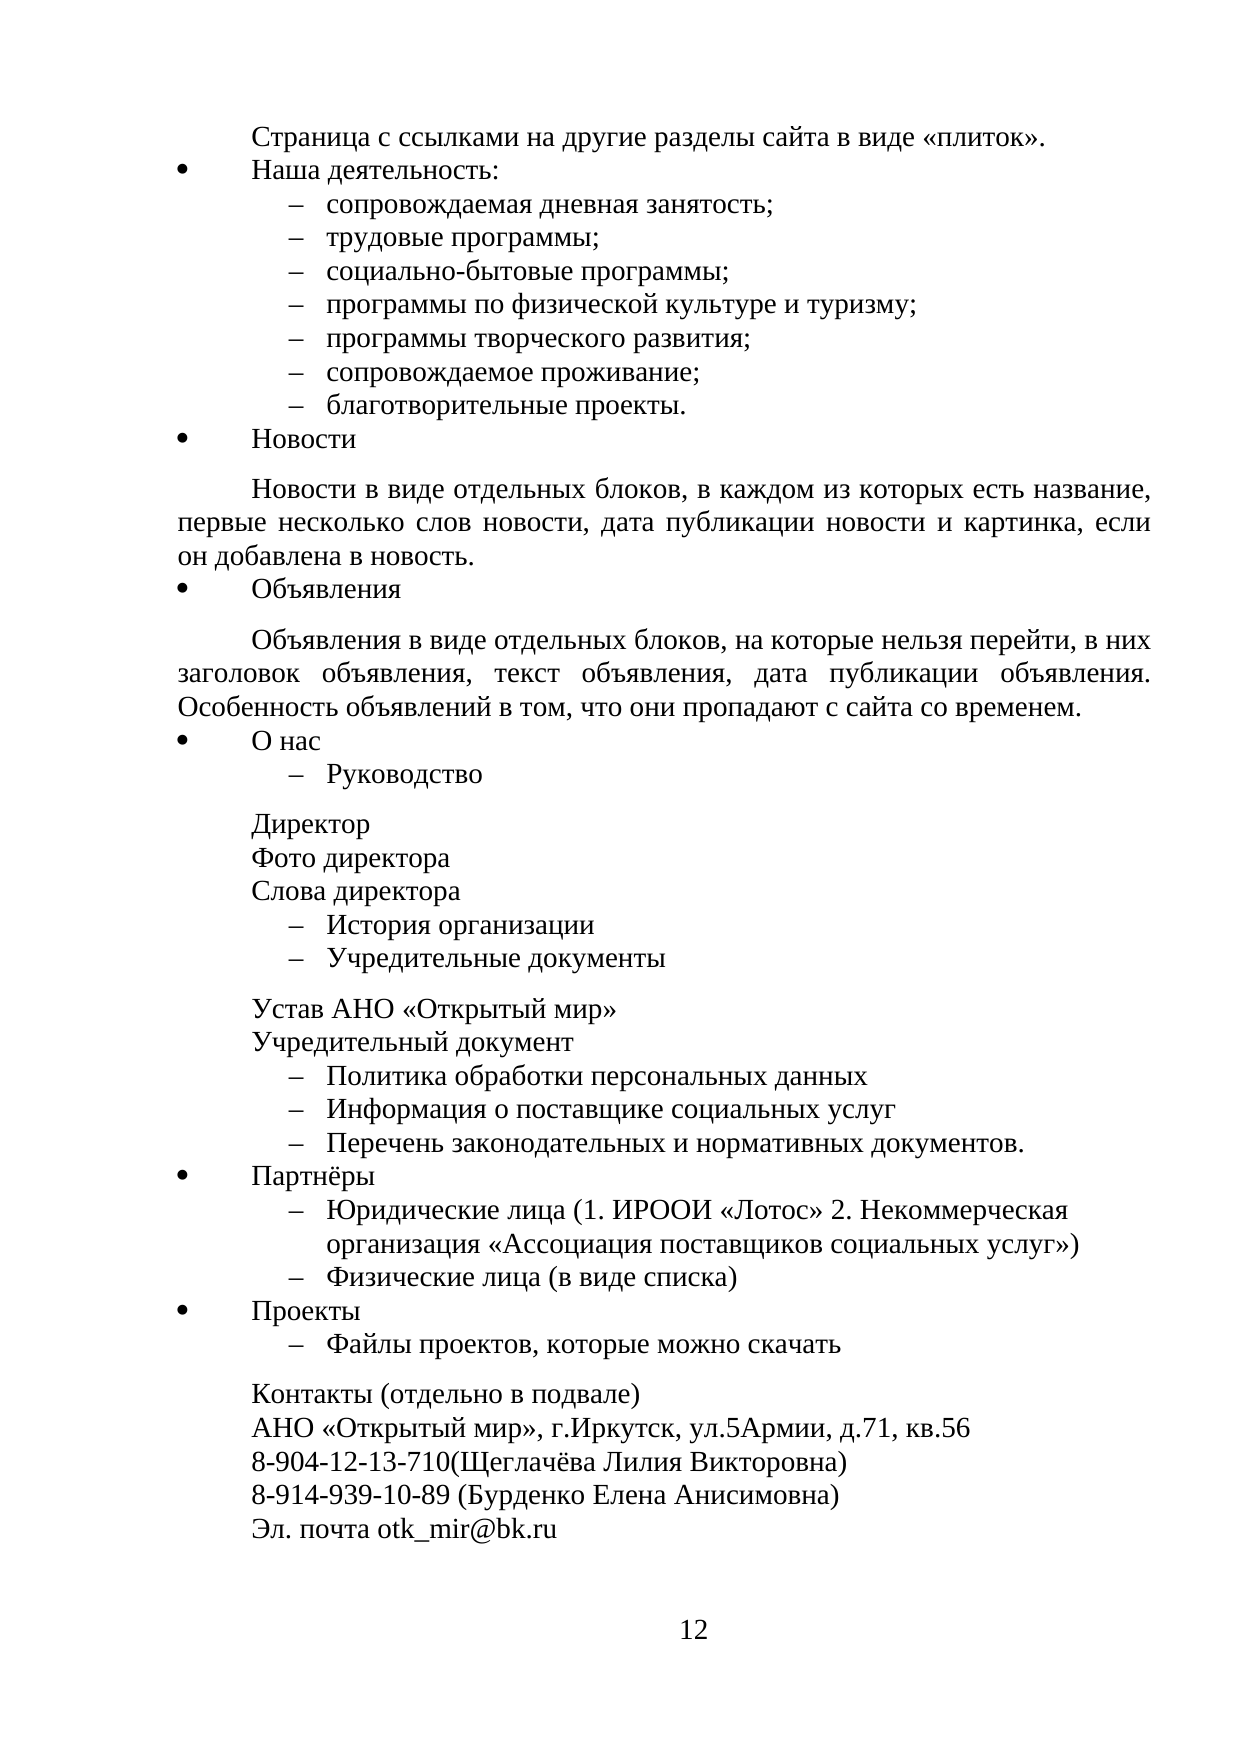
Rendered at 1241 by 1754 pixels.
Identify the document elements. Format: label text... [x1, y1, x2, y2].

text Страница с ссылками на другие разделы сайта в виде «плиток». [177, 119, 1152, 152]
list сопровождаемое проживание; [288, 354, 1152, 387]
list Руководство [288, 756, 1152, 790]
list сопровождаемая дневная занятость; [288, 186, 1152, 219]
text Контакты (отдельно в подвале) [177, 1377, 1152, 1410]
text Объявления в виде отдельных блоков, на которые нельзя перейти, в них заголовок объявления, текст объявления, дата публикации объявления. Особенность объявлений в том, что они пропадают с сайта со временем. [177, 622, 1152, 723]
list Партнёры [177, 1158, 1152, 1192]
list Учредительные документы [288, 941, 1152, 974]
list История организации [288, 907, 1152, 941]
text Учредительный документ [177, 1024, 1152, 1058]
text Устав АНО «Открытый мир» [177, 991, 1152, 1024]
text АНО «Открытый мир», г.Иркутск, ул.5Армии, д.71, кв.56 [177, 1410, 1152, 1444]
list Новости [177, 421, 1152, 454]
list Политика обработки персональных данных [288, 1058, 1152, 1091]
list программы творческого развития; [288, 320, 1152, 354]
list Проекты [177, 1293, 1152, 1326]
list Физические лица (в виде списка) [288, 1259, 1152, 1293]
list Юридические лица (1. ИРООИ «Лотос» 2. Некоммерческая организация «Ассоциация поставщиков социальных услуг») [288, 1192, 1152, 1259]
list Объявления [177, 572, 1152, 605]
text Новости в виде отдельных блоков, в каждом из которых есть название, первые несколько слов новости, дата публикации новости и картинка, если он добавлена в новость. [177, 471, 1152, 572]
list трудовые программы; [288, 219, 1152, 253]
list О нас [177, 723, 1152, 756]
text Директор [177, 806, 1152, 840]
text 8-904-12-13-710(Щеглачёва Лилия Викторовна) [177, 1444, 1152, 1477]
list благотворительные проекты. [288, 387, 1152, 421]
text Фото директора [177, 840, 1152, 873]
list Информация о поставщике социальных услуг [288, 1091, 1152, 1125]
list Перечень законодательных и нормативных документов. [288, 1125, 1152, 1158]
text 8-914-939-10-89 (Бурденко Елена Анисимовна) [177, 1477, 1152, 1511]
text Эл. почта otk_mir@bk.ru [177, 1511, 1152, 1544]
text Слова директора [177, 873, 1152, 907]
list Файлы проектов, которые можно скачать [288, 1326, 1152, 1360]
list Наша деятельность: [177, 152, 1152, 186]
list программы по физической культуре и туризму; [288, 287, 1152, 320]
list социально-бытовые программы; [288, 253, 1152, 287]
